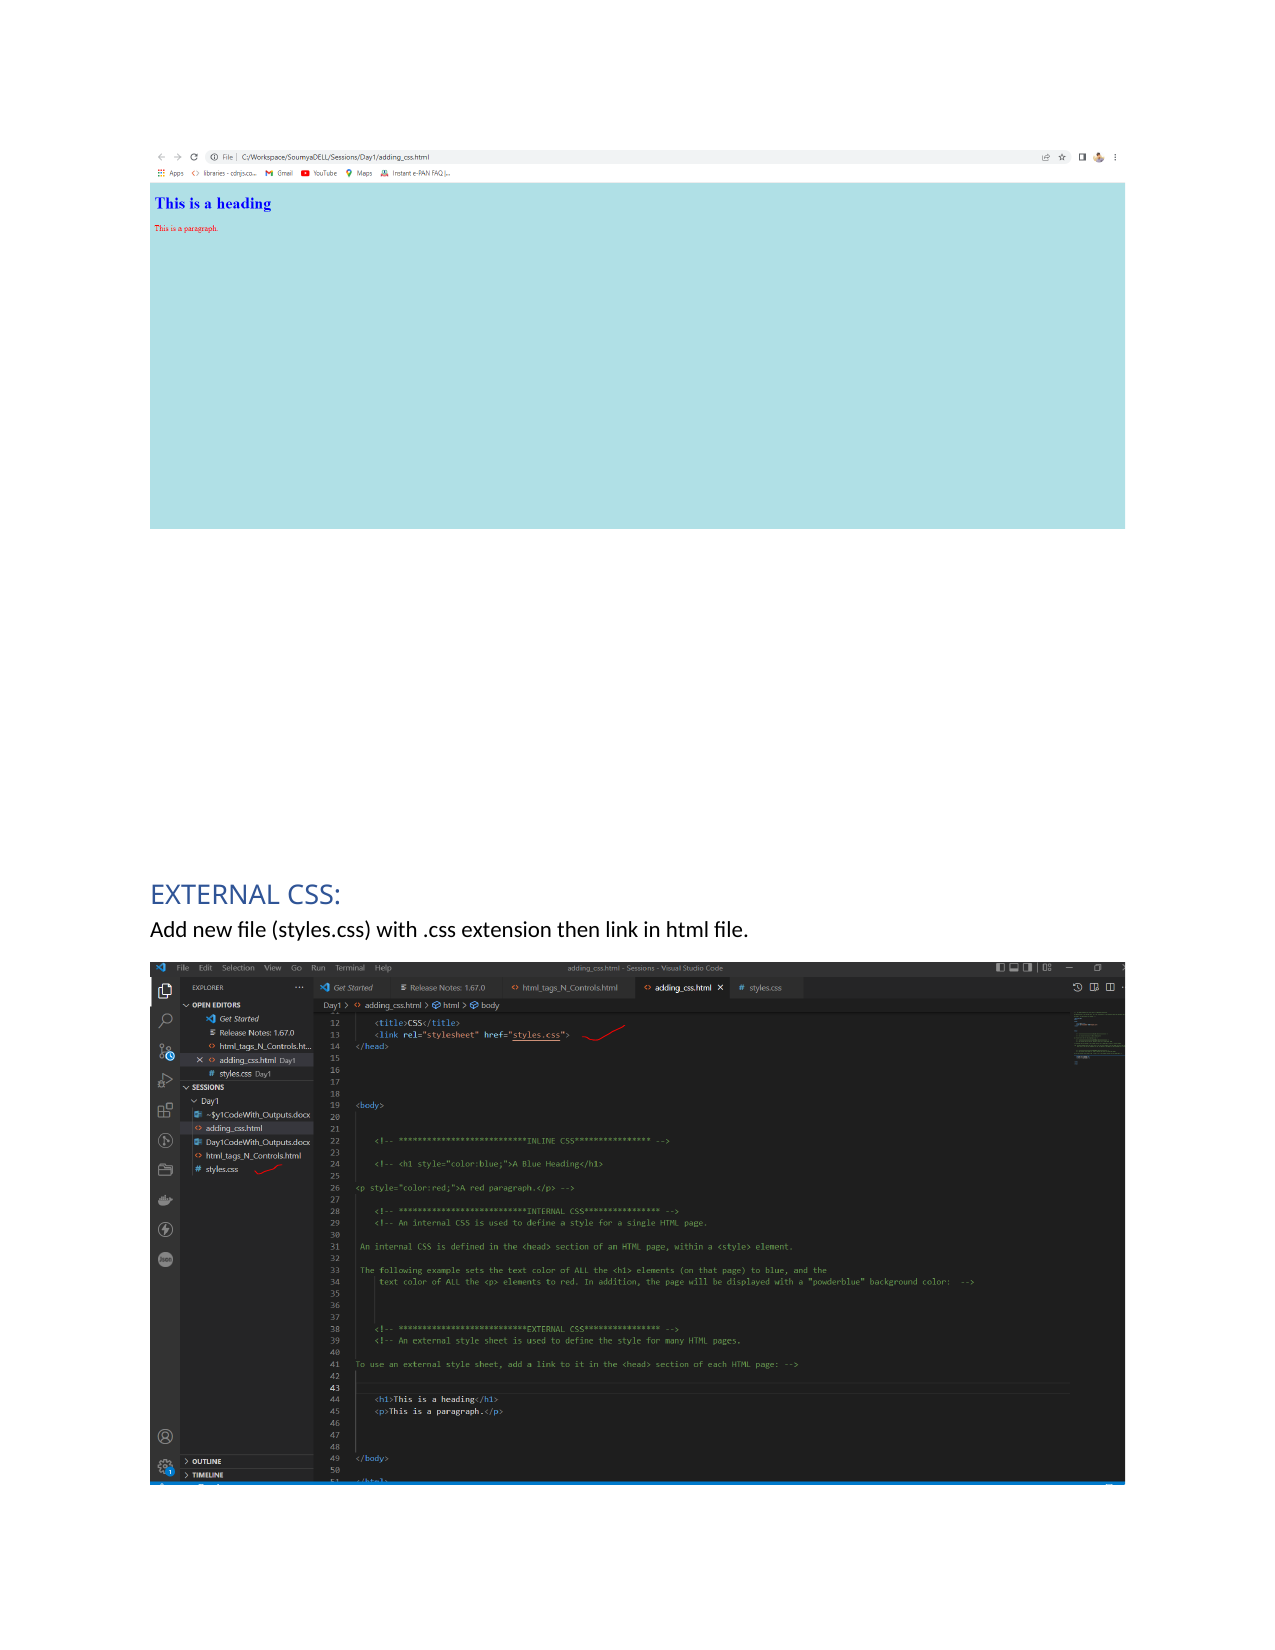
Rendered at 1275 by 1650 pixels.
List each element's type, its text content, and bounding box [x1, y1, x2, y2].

picture [150, 150, 1125, 529]
picture [150, 962, 1125, 1485]
subtitle EXTERNAL CSS: [150, 875, 1125, 912]
text Add new file (styles.css) with .css extension then link in html file. [150, 915, 1125, 943]
